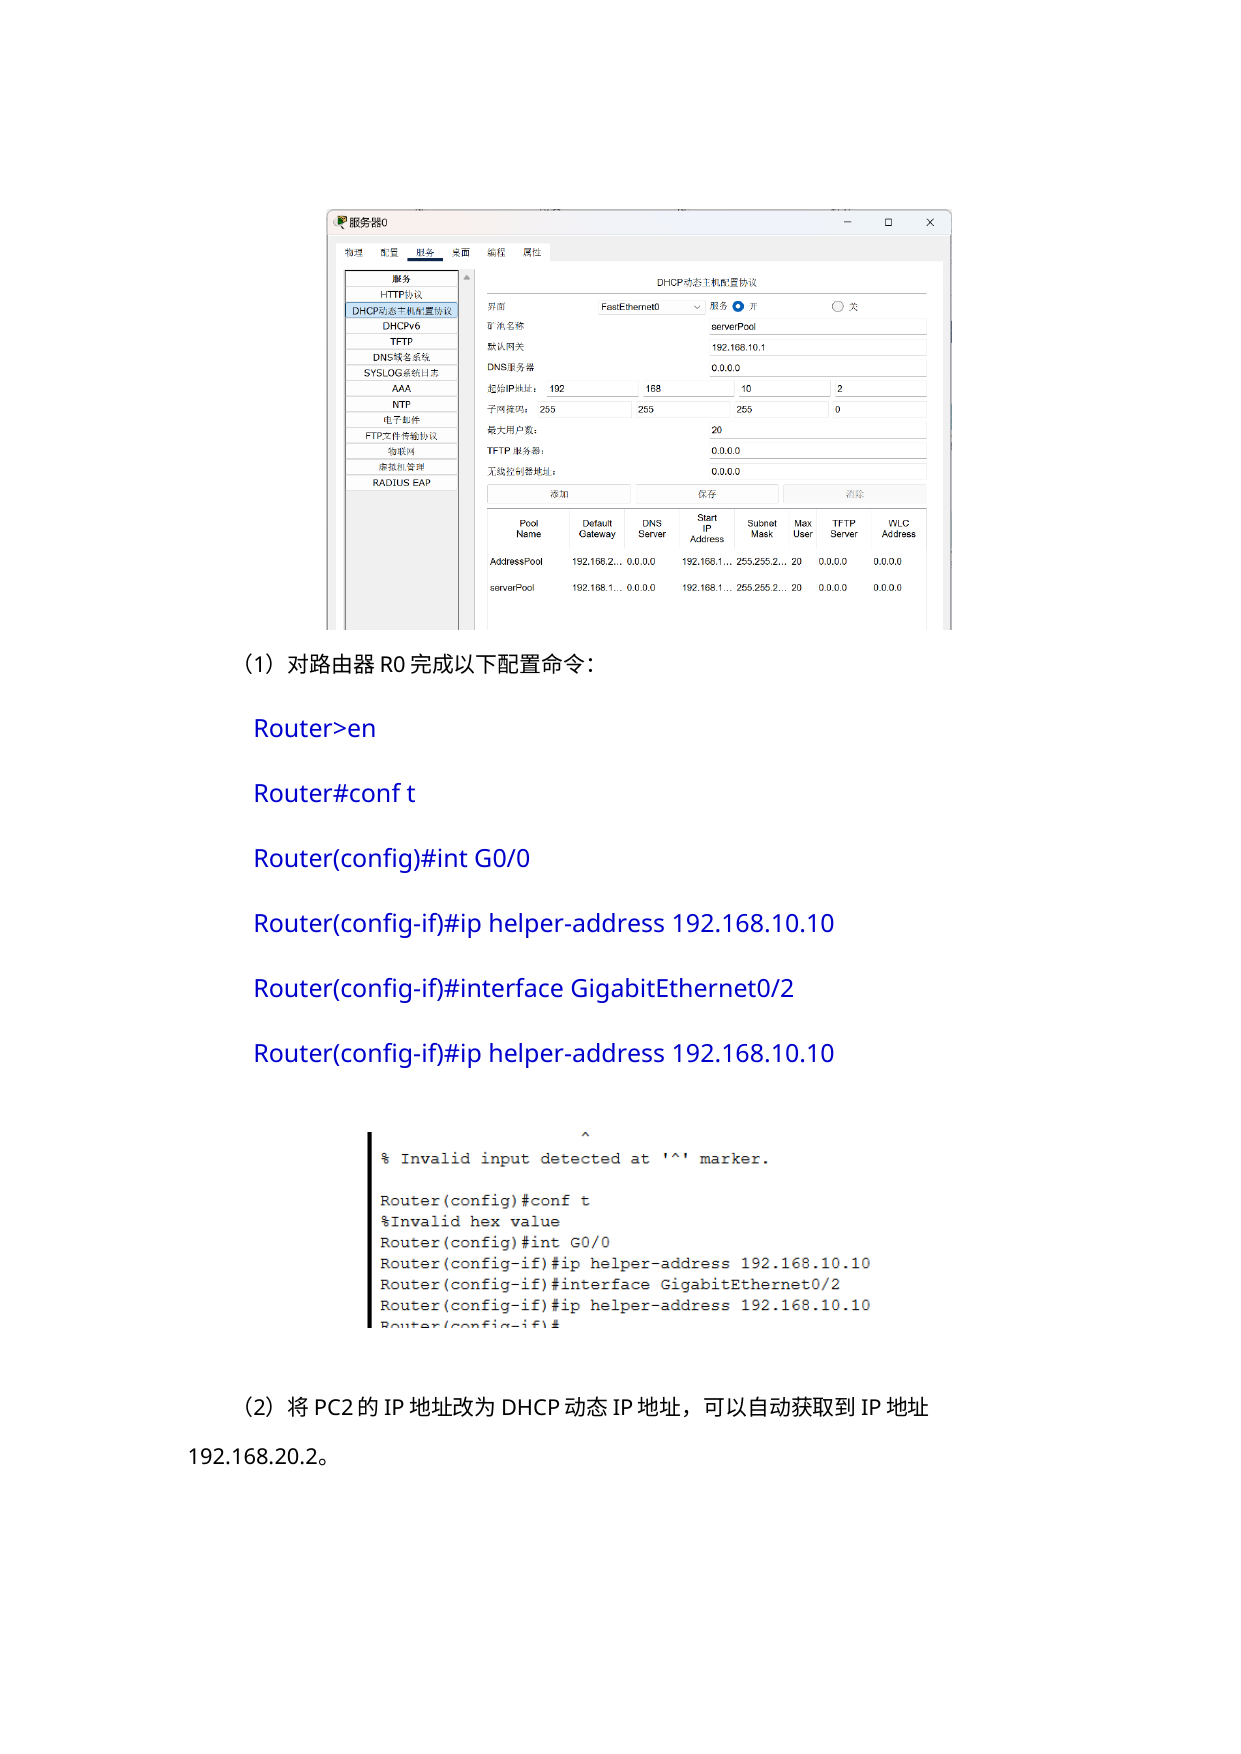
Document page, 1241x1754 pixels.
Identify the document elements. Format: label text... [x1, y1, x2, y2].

text Router#conf t [253, 760, 1053, 825]
text Router(config)#int G0/0 [253, 825, 1053, 890]
text （1）对路由器R0完成以下配置命令： [187, 647, 1053, 679]
text （2）将PC2的IP地址改为DHCP动态IP地址，可以自动获取到IP地址192.168.20.2。 [187, 1390, 1053, 1471]
text Router(config-if)#interface GigabitEthernet0/2 [253, 955, 1053, 1020]
text Router>en [253, 695, 1053, 760]
picture [326, 209, 952, 630]
text Router(config-if)#ip helper-address 192.168.10.10 [253, 1020, 1053, 1085]
picture [355, 1132, 929, 1328]
text Router(config-if)#ip helper-address 192.168.10.10 [253, 890, 1053, 955]
